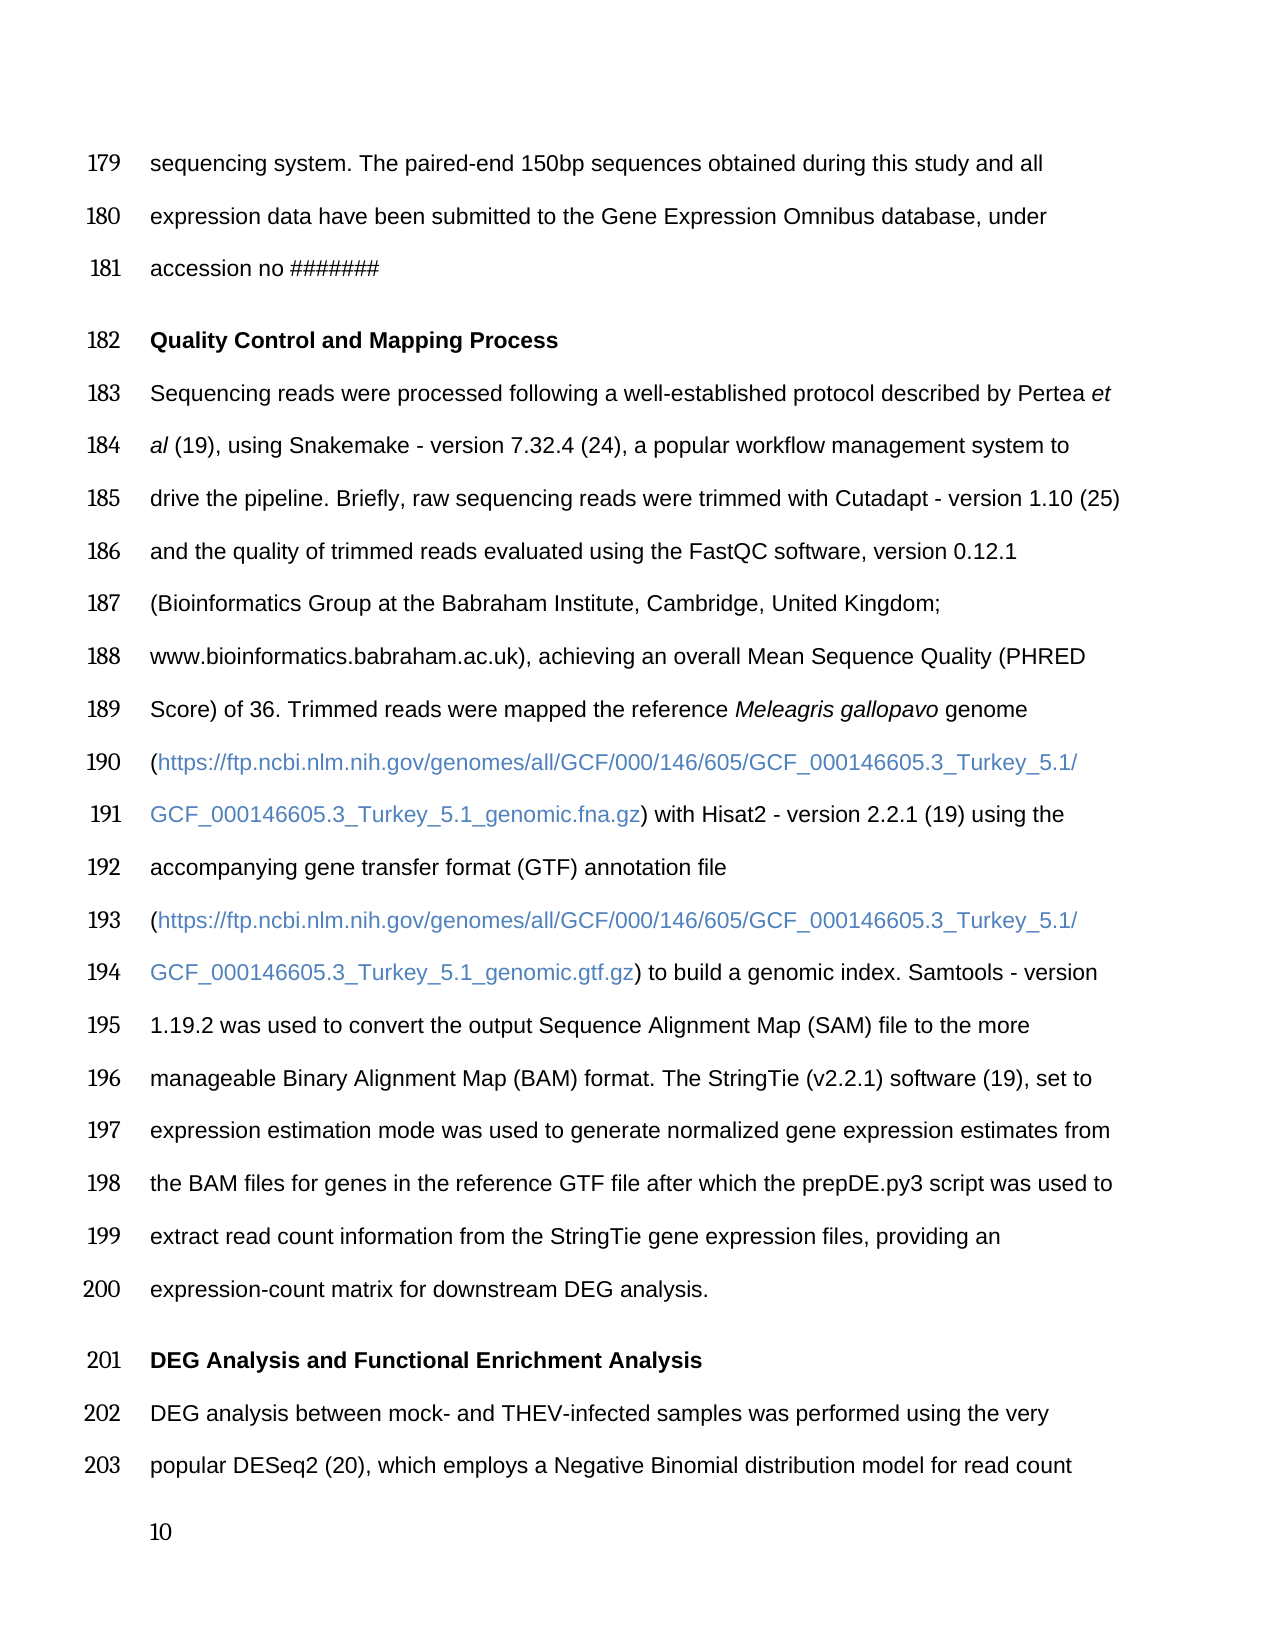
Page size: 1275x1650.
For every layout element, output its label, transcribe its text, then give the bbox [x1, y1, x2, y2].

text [150, 1347, 1125, 1479]
text Quality Control and Mapping Process Sequencing reads were processed following a well-established protocol described by Pertea et al (19), using Snakemake - version 7.32.4 (24), a popular workflow management system to drive the pipeline. Briefly, raw sequencing reads were trimmed with Cutadapt - version 1.10 (25) and the quality of trimmed reads evaluated using the FastQC software, version 0.12.1 (Bioinformatics Group at the Babraham Institute, Cambridge, United Kingdom; www.bioinformatics.babraham.ac.uk), achieving an overall Mean Sequence Quality (PHRED Score) of 36. Trimmed reads were mapped the reference Meleagris gallopavo genome (https://ftp.ncbi.nlm.nih.gov/genomes/all/GCF/000/146/605/GCF_000146605.3_Turkey_5.1/GCF_000146605.3_Turkey_5.1_genomic.fna.gz) with Hisat2 - version 2.2.1 (19) using the accompanying gene transfer format (GTF) annotation file (https://ftp.ncbi.nlm.nih.gov/genomes/all/GCF/000/146/605/GCF_000146605.3_Turkey_5.1/GCF_000146605.3_Turkey_5.1_genomic.gtf.gz) to build a genomic index. Samtools - version 1.19.2 was used to convert the output Sequence Alignment Map (SAM) file to the more manageable Binary Alignment Map (BAM) format. The StringTie (v2.2.1) software (19), set to expression estimation mode was used to generate normalized gene expression estimates from the BAM files for genes in the reference GTF file after which the prepDE.py3 script was used to extract read count information from the StringTie gene expression files, providing an expression-count matrix for downstream DEG analysis. [150, 327, 1125, 1302]
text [150, 150, 1125, 282]
